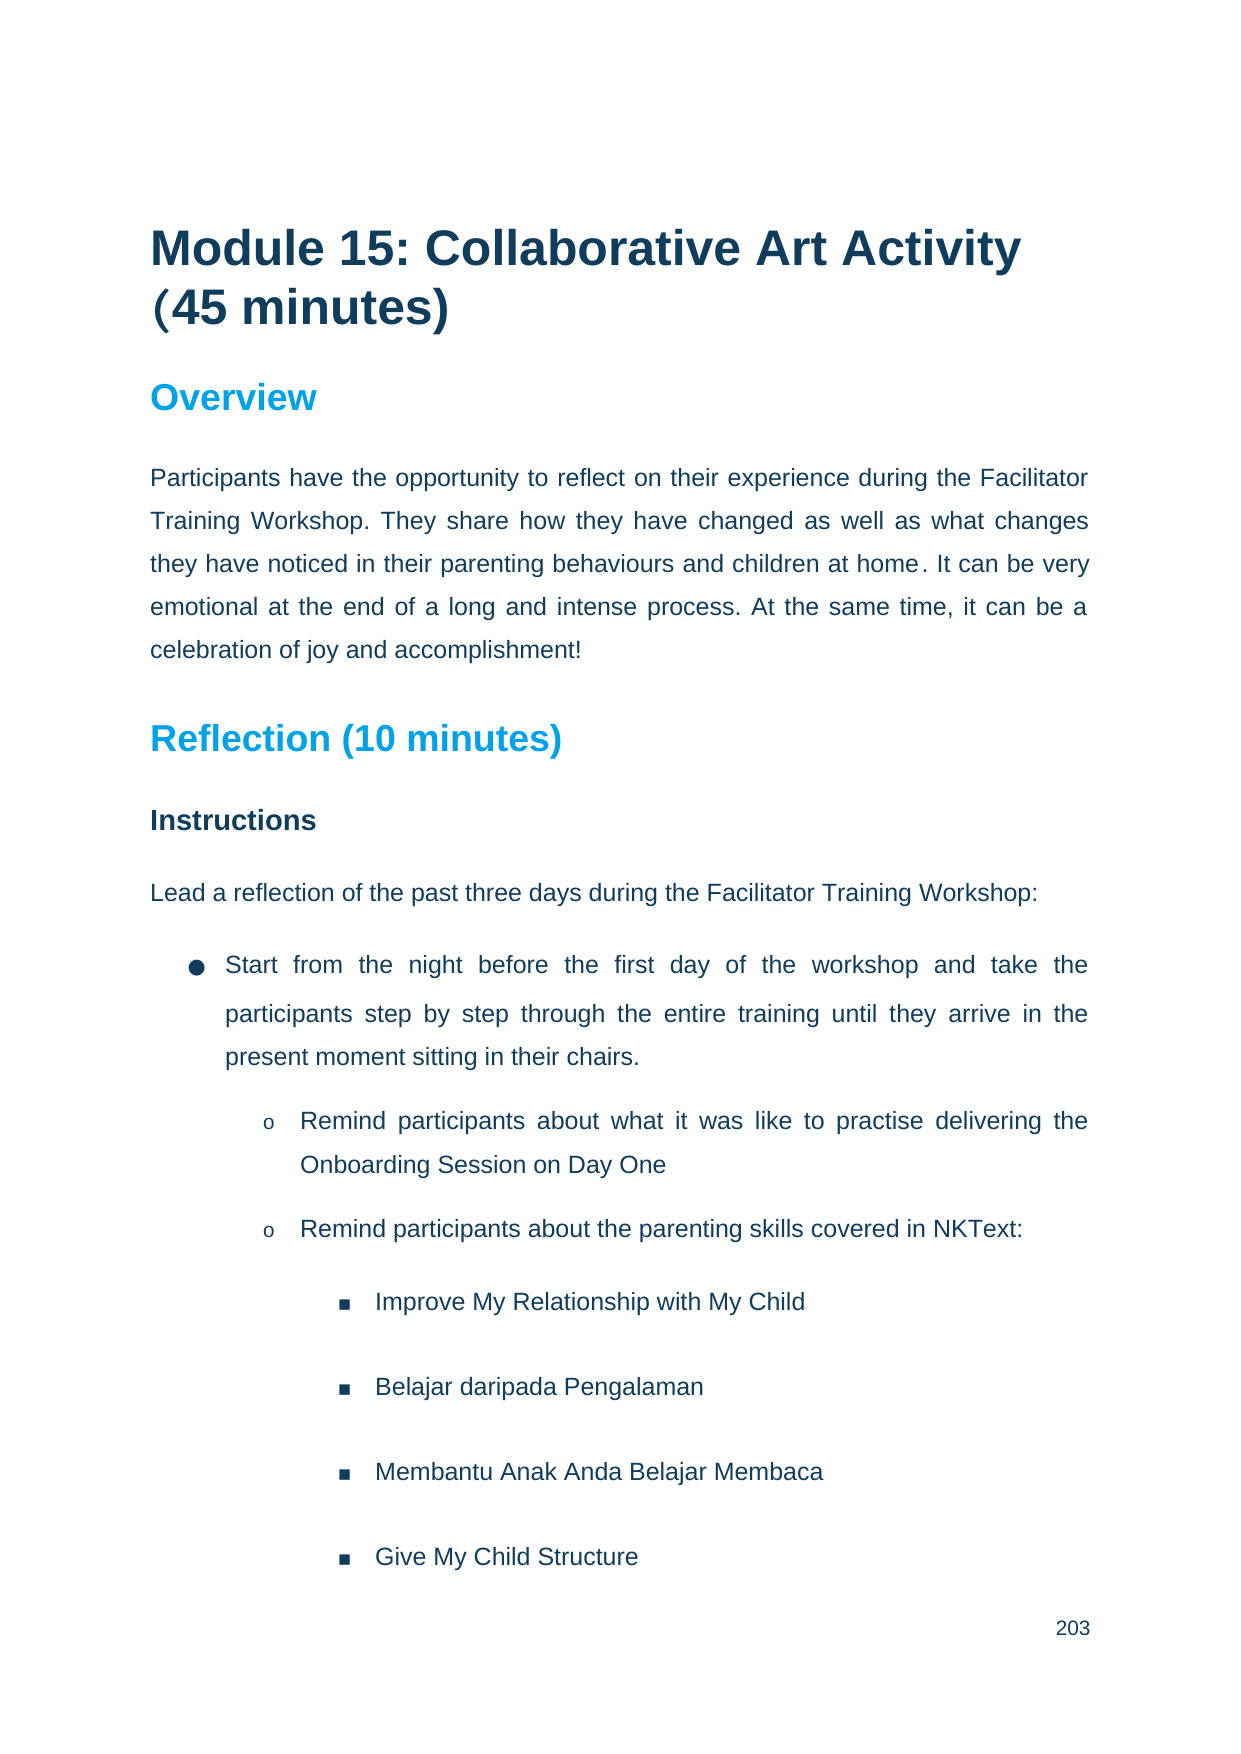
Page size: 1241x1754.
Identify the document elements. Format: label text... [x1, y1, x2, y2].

subtitle Reflection (10 minutes) [150, 716, 1090, 759]
text Participants have the opportunity to reflect on their experience during the Facilitator Training Workshop. They share how they have changed as well as what changes they have noticed in their parenting behaviours and children at home. It can be very emotional at the end of a long and intense process. At the same time, it can be a celebration of joy and accomplishment! [150, 463, 1090, 664]
list Improve My Relationship with My Child [337, 1280, 1090, 1322]
list Give My Child Structure [337, 1534, 1090, 1577]
subtitle Module 15: Collaborative Art Activity (45 minutes) [150, 218, 1090, 338]
list Membantu Anak Anda Belajar Membaca [337, 1449, 1090, 1492]
subtitle Instructions [150, 803, 1090, 836]
list Remind participants about what it was like to practise delivering the Onboarding Session on Day One [262, 1106, 1090, 1179]
list Belajar daripada Pengalaman [337, 1364, 1090, 1407]
list Start from the night before the first day of the workshop and take the participants step by step through the entire training until they arrive in the present moment sitting in their chairs. [187, 942, 1090, 1071]
text Lead a reflection of the past three days during the Facilitator Training Workshop: [150, 878, 1090, 907]
subtitle Overview [150, 376, 1090, 419]
list Remind participants about the parenting skills covered in NKText: [262, 1214, 1090, 1244]
